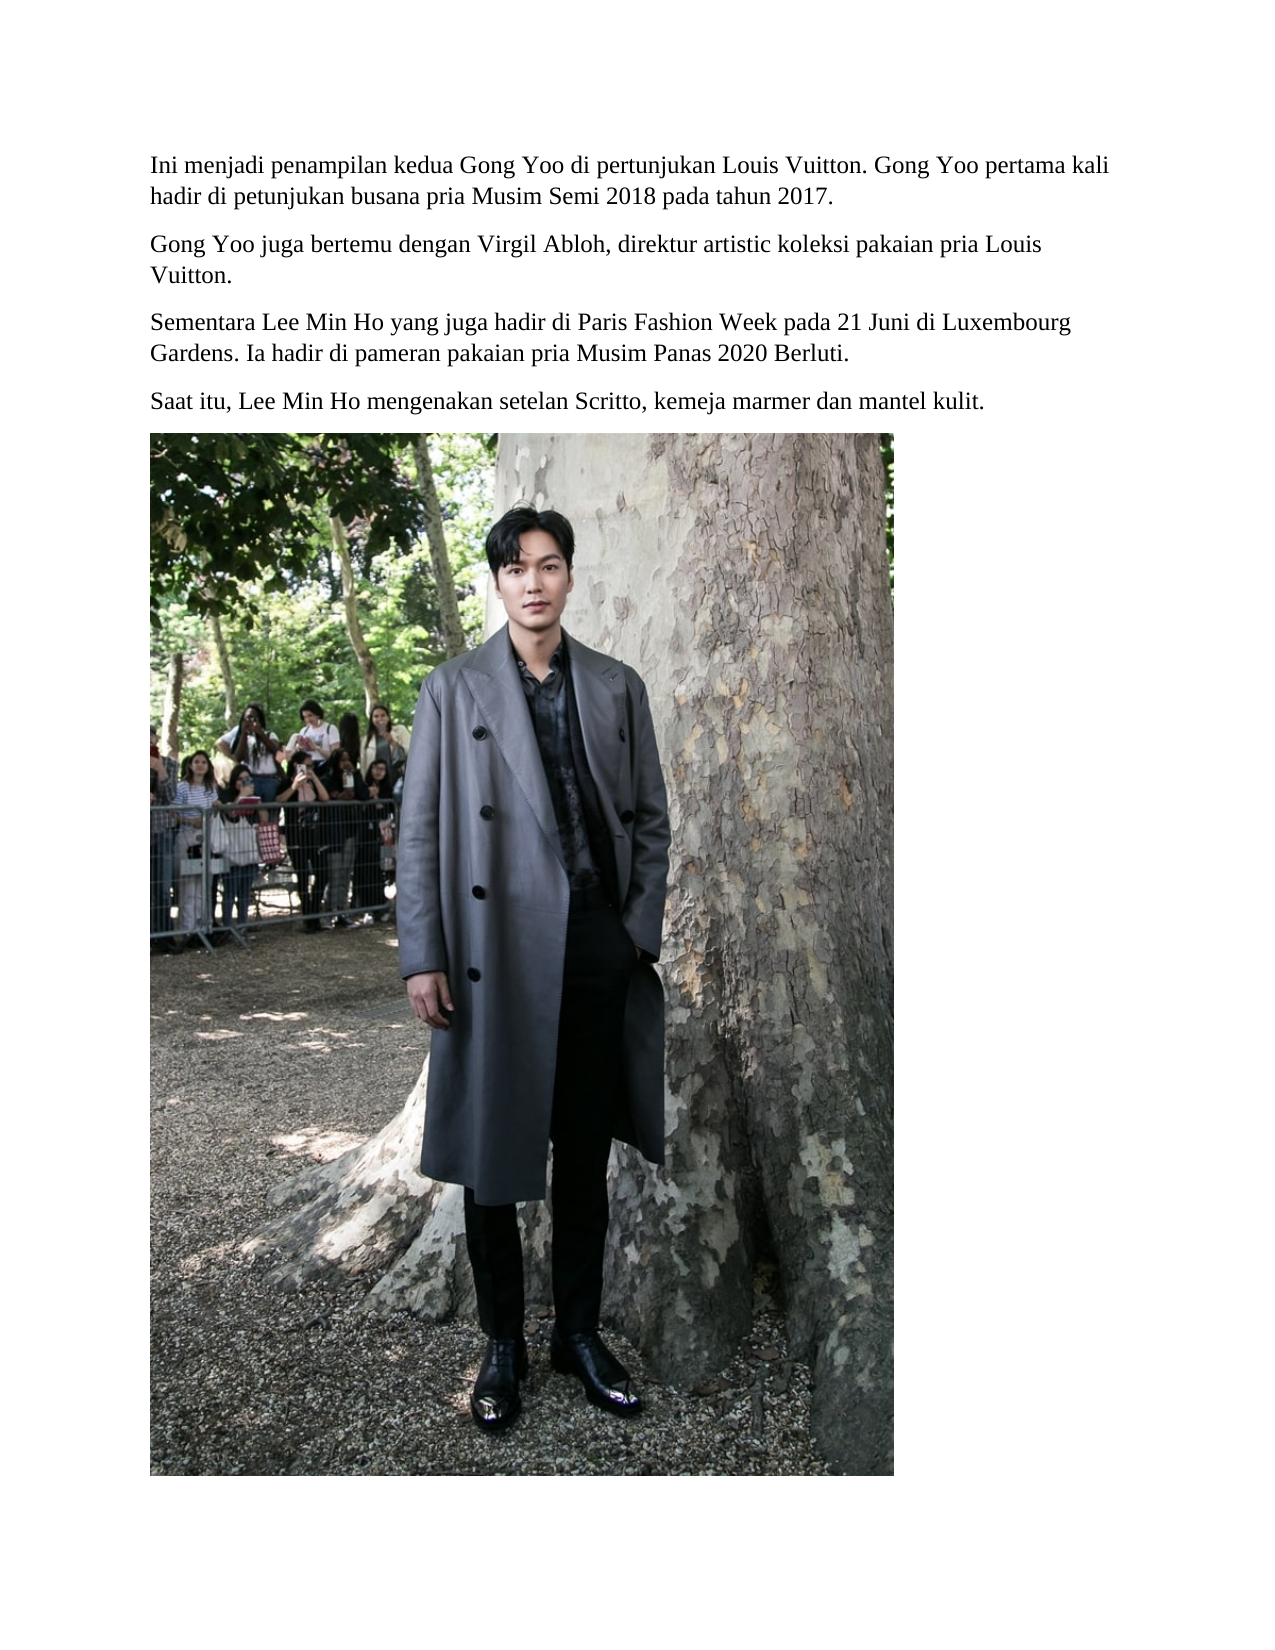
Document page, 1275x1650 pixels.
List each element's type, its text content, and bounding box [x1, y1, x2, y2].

text Gong Yoo juga bertemu dengan Virgil Abloh, direktur artistic koleksi pakaian pria Louis Vuitton. [150, 229, 1125, 288]
picture [150, 433, 894, 1476]
text Sementara Lee Min Ho yang juga hadir di Paris Fashion Week pada 21 Juni di Luxembourg Gardens. Ia hadir di pameran pakaian pria Musim Panas 2020 Berluti. [150, 307, 1125, 367]
text Saat itu, Lee Min Ho mengenakan setelan Scritto, kemeja marmer dan mantel kulit. [150, 386, 1125, 415]
text Ini menjadi penampilan kedua Gong Yoo di pertunjukan Louis Vuitton. Gong Yoo pertama kali hadir di petunjukan busana pria Musim Semi 2018 pada tahun 2017. [150, 150, 1125, 210]
